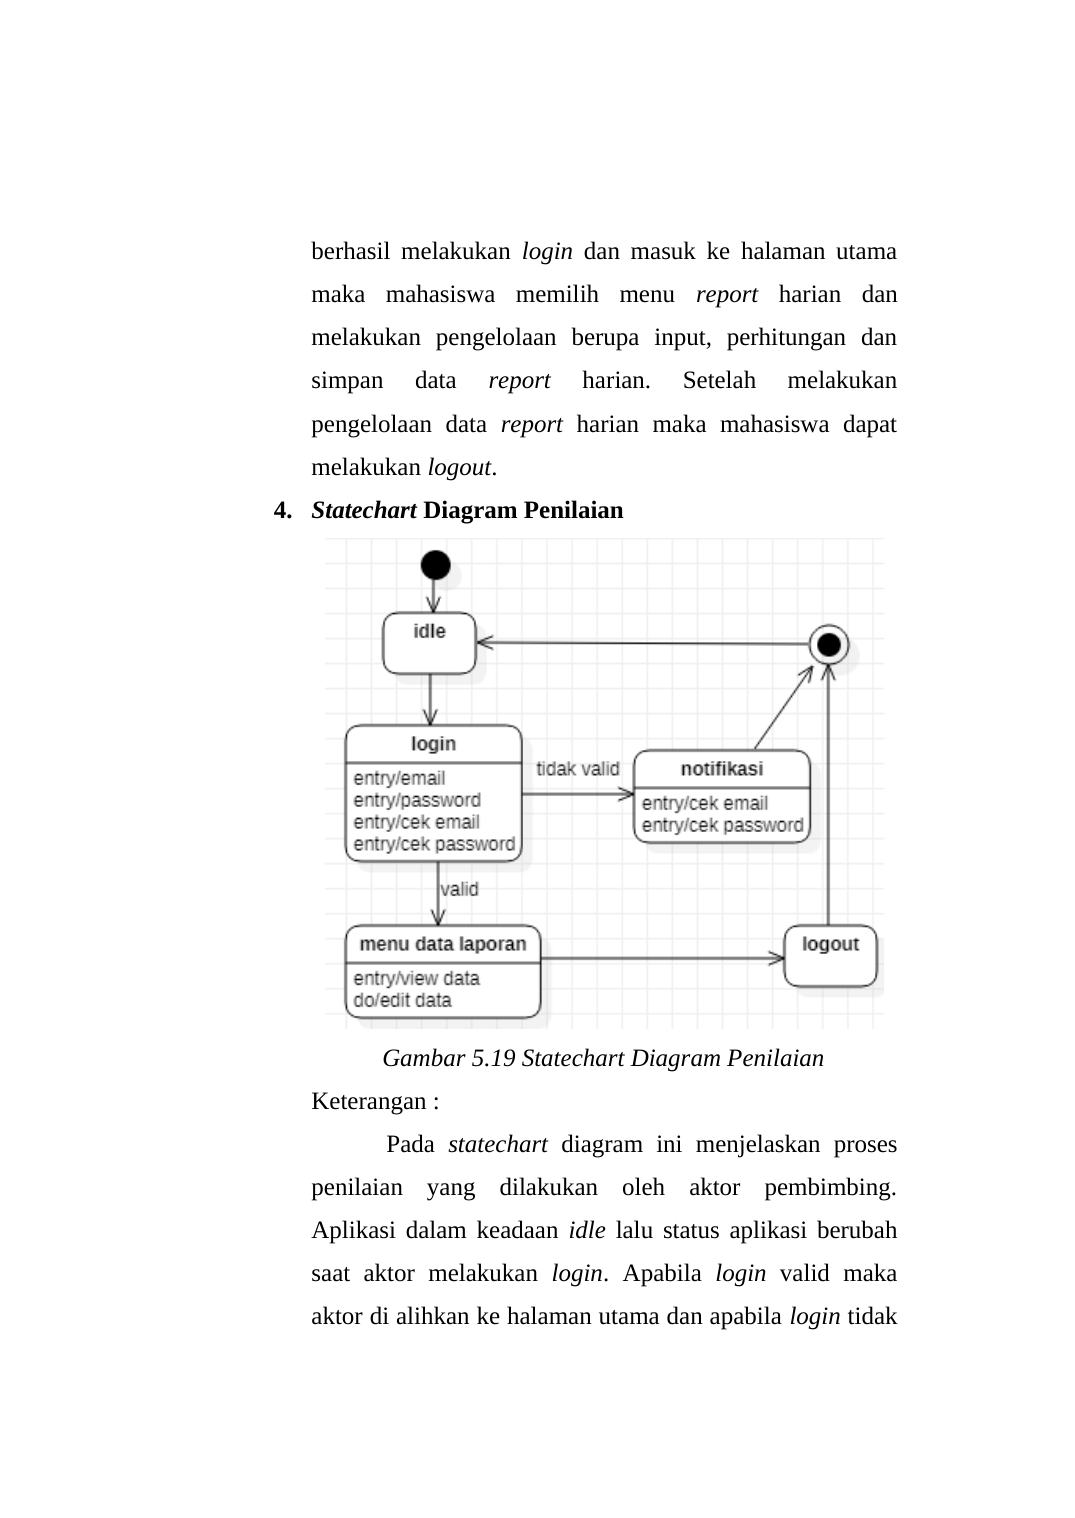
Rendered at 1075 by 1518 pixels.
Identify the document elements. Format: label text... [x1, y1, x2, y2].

list Keterangan : [311, 1086, 898, 1114]
list Gambar 5.19 Statechart Diagram Penilaian [311, 1043, 898, 1071]
list Statechart Diagram Penilaian [274, 495, 898, 524]
picture [324, 538, 885, 1029]
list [311, 236, 898, 481]
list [311, 1129, 898, 1330]
